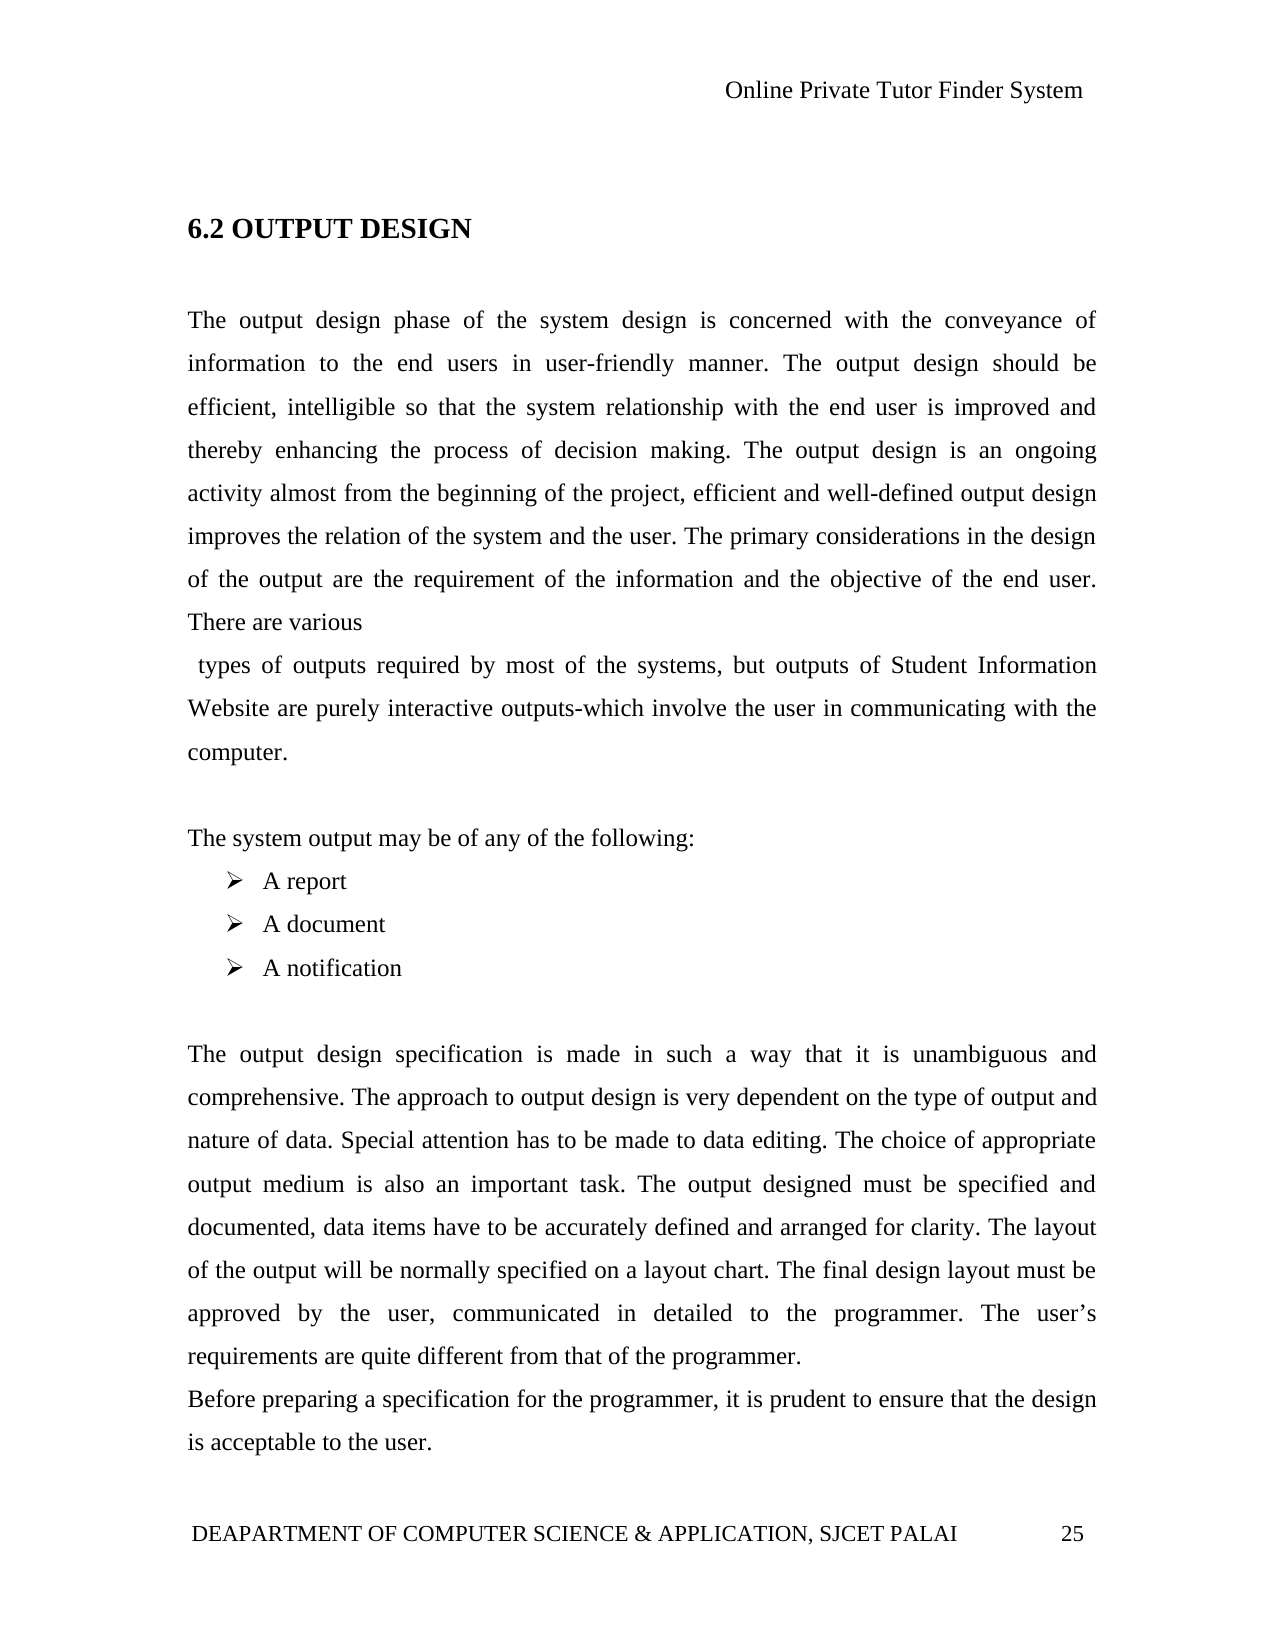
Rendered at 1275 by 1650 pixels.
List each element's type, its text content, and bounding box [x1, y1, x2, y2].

list A report [225, 866, 1098, 895]
text The output design phase of the system design is concerned with the conveyance of information to the end users in user-friendly manner. The output design should be efficient, intelligible so that the system relationship with the end user is improved and thereby enhancing the process of decision making. The output design is an ongoing activity almost from the beginning of the project, efficient and well-defined output design improves the relation of the system and the user. The primary considerations in the design of the output are the requirement of the information and the objective of the end user. There are various [187, 305, 1098, 636]
list A notification [225, 953, 1098, 982]
text 6.2 OUTPUT DESIGN [187, 212, 1098, 245]
list A document [225, 909, 1098, 938]
text The output design specification is made in such a way that it is unambiguous and comprehensive. The approach to output design is very dependent on the type of output and nature of data. Special attention has to be made to data editing. The choice of appropriate output medium is also an important task. The output designed must be specified and documented, data items have to be accurately defined and arranged for clarity. The layout of the output will be normally specified on a layout chart. The final design layout must be approved by the user, communicated in detailed to the programmer. The user’s requirements are quite different from that of the programmer. [187, 1039, 1098, 1370]
text The system output may be of any of the following: [187, 823, 1098, 852]
text Before preparing a specification for the programmer, it is prudent to ensure that the design is acceptable to the user. [187, 1384, 1098, 1456]
text types of outputs required by most of the systems, but outputs of Student Information Website are purely interactive outputs-which involve the user in communicating with the computer. [187, 650, 1098, 765]
